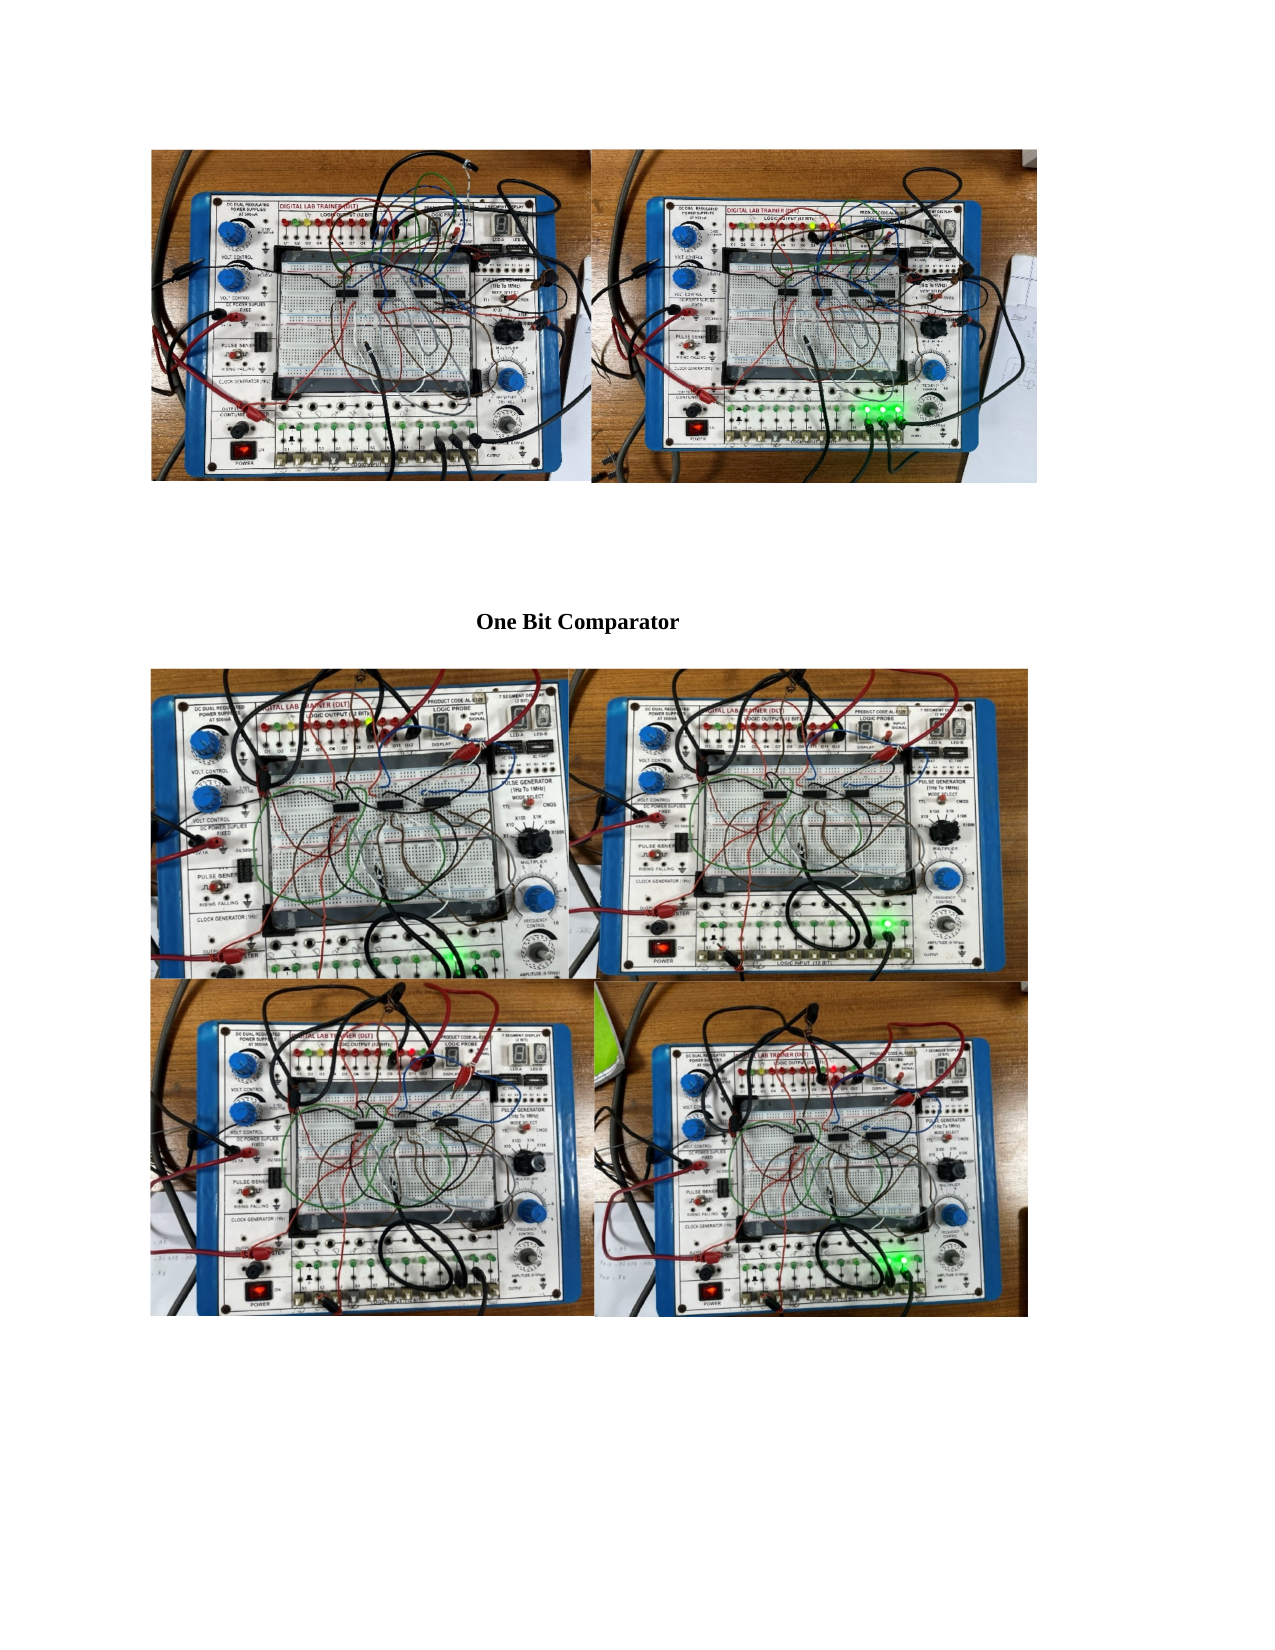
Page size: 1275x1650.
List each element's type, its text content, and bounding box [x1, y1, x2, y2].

text One Bit Comparator [150, 608, 1125, 634]
picture [152, 150, 591, 481]
picture [592, 150, 1037, 483]
picture [151, 669, 568, 978]
picture [151, 669, 1027, 1316]
picture [595, 982, 1028, 1317]
